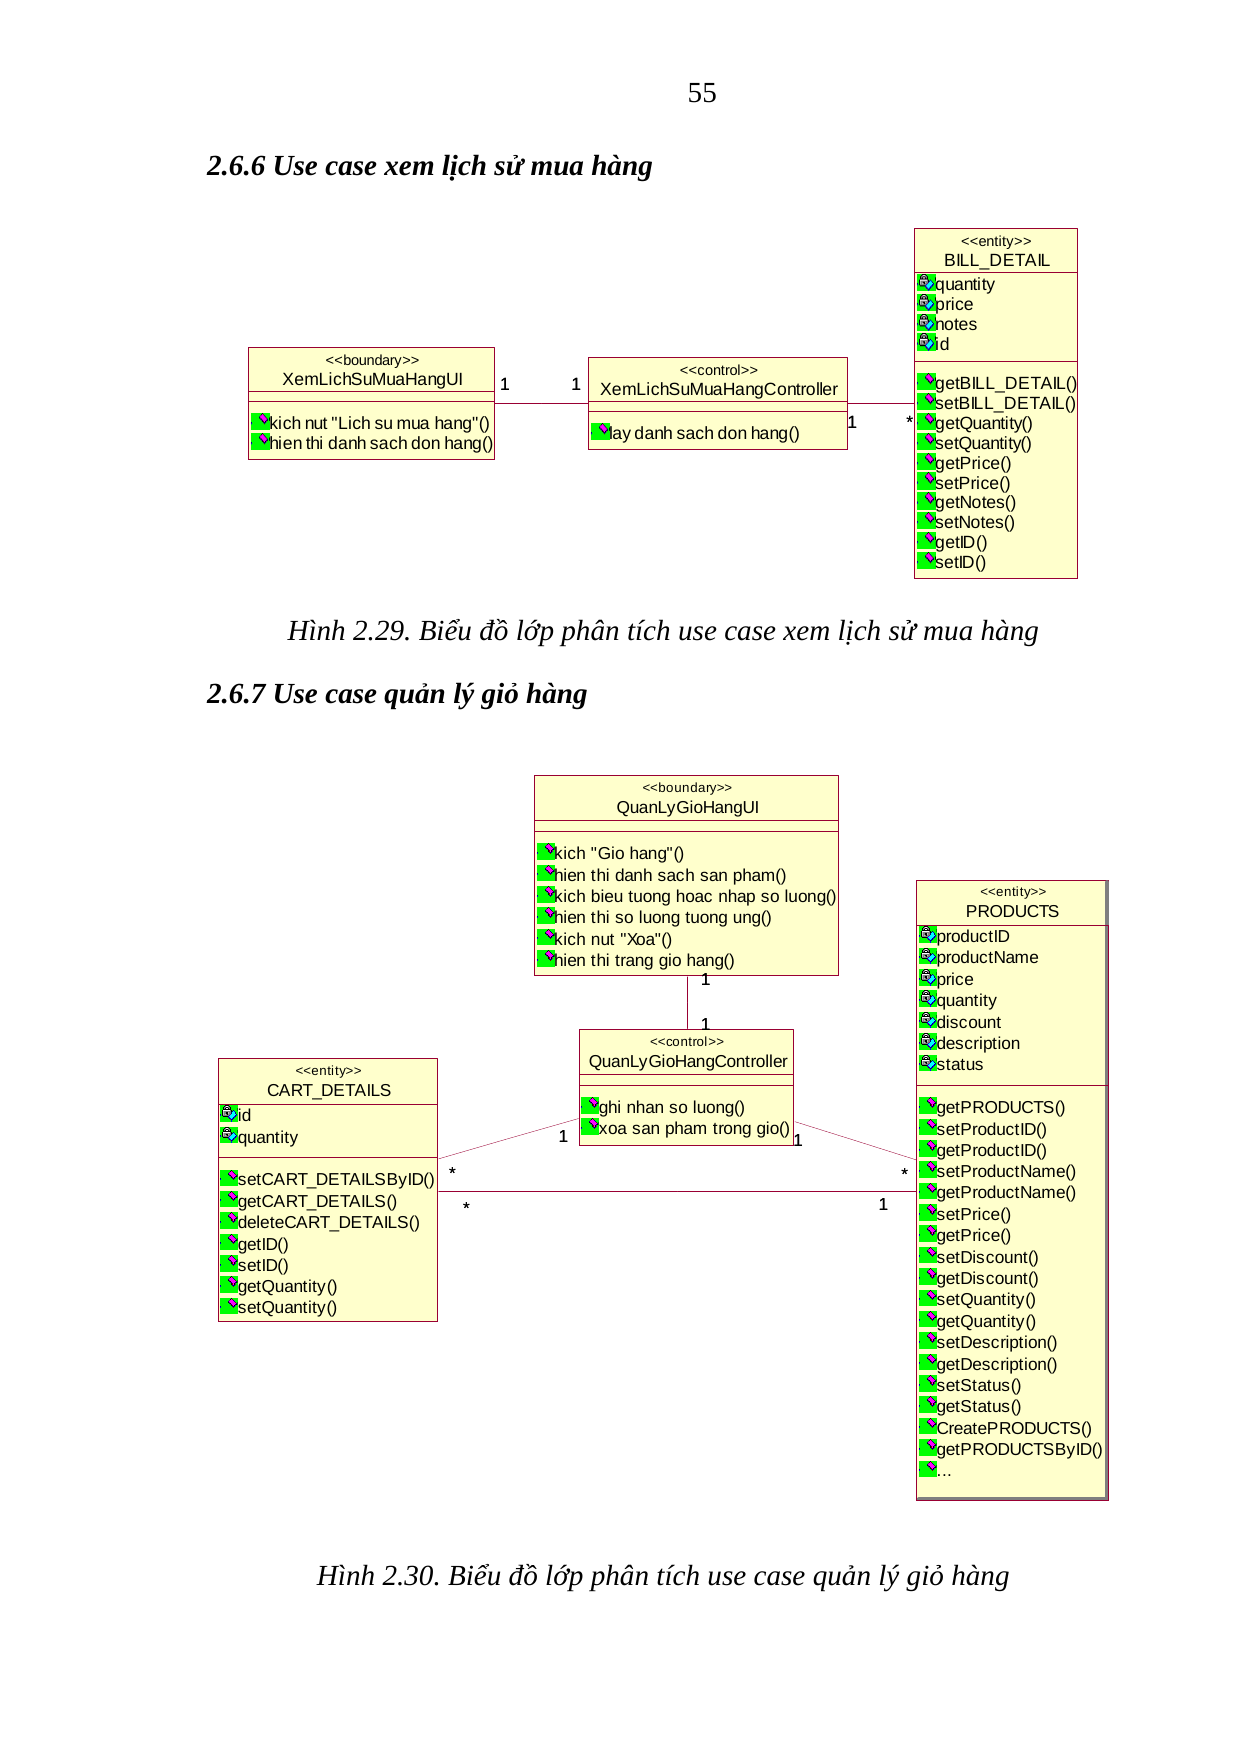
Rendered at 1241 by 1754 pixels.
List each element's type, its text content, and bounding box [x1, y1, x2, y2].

subtitle Use case quản lý giỏ hàng [207, 676, 1122, 710]
subtitle Use case xem lịch sử mua hàng [207, 148, 1122, 181]
